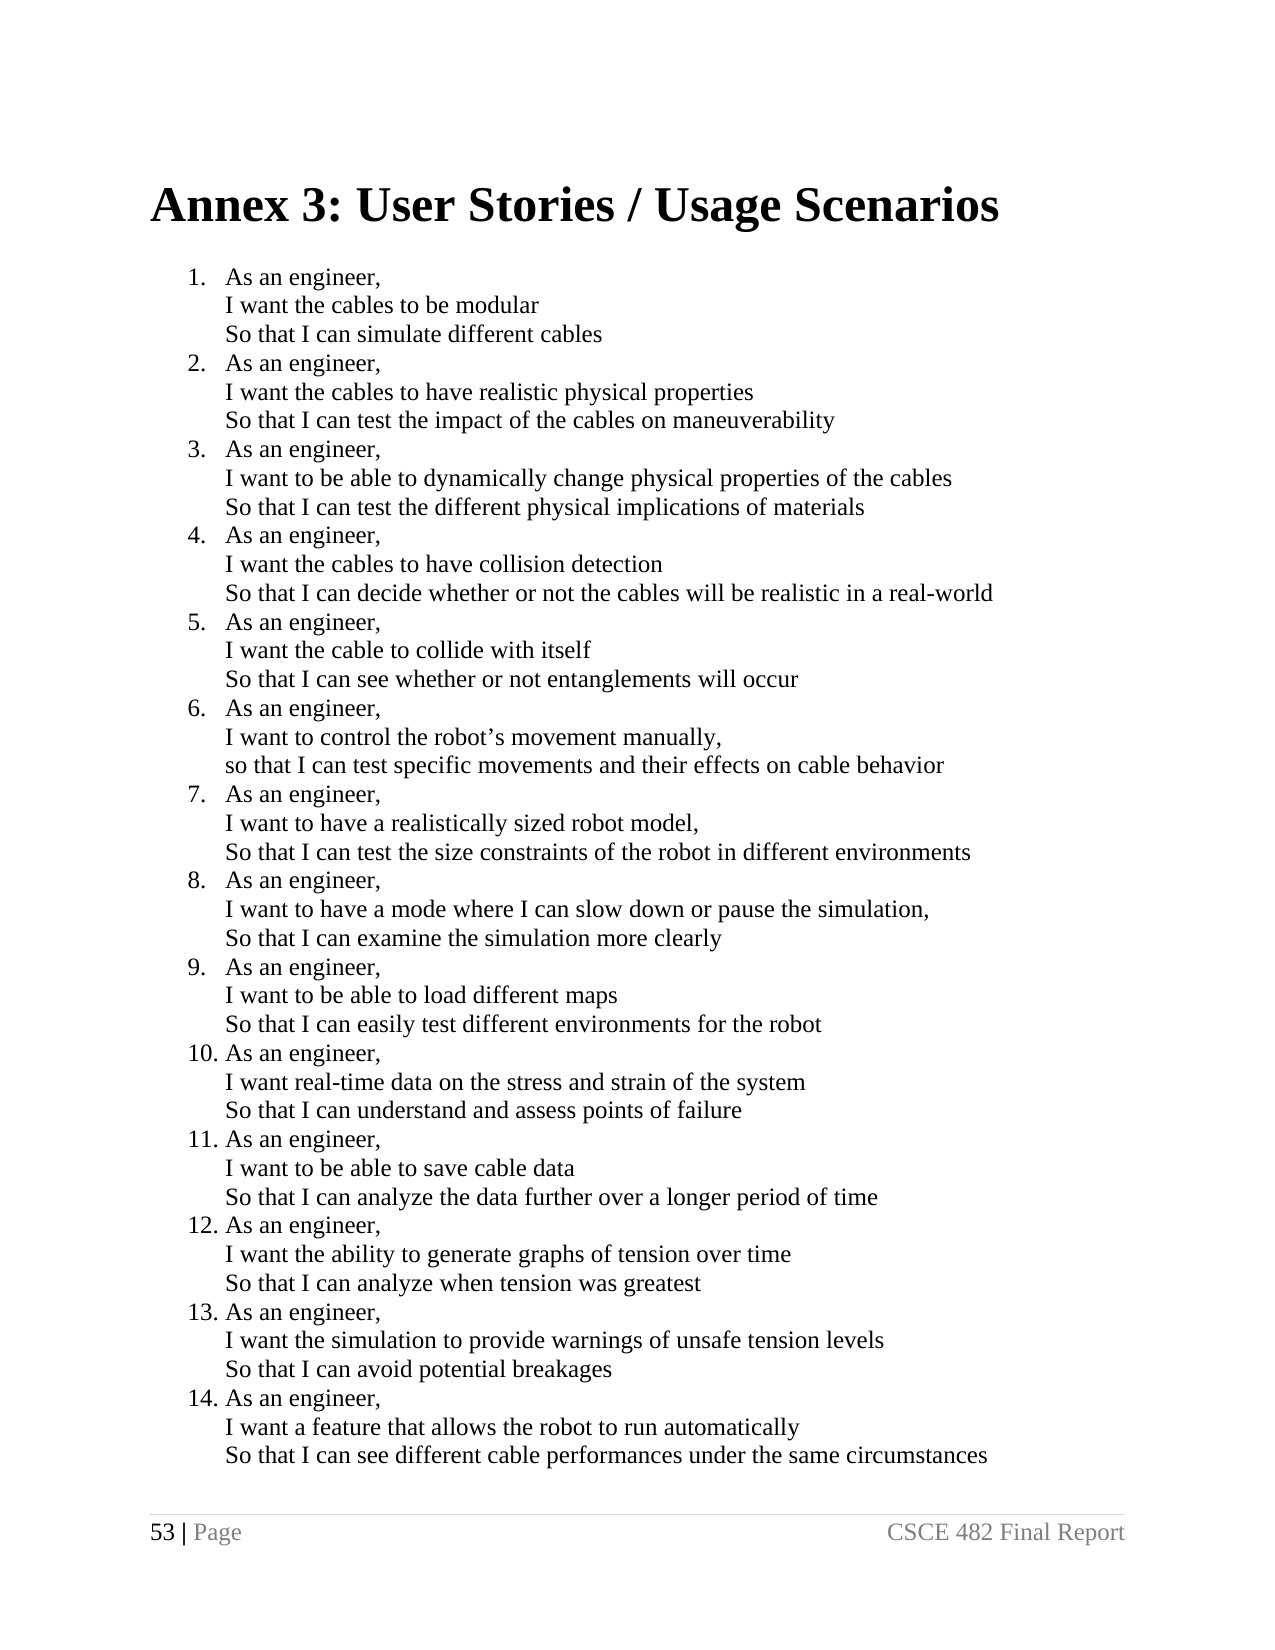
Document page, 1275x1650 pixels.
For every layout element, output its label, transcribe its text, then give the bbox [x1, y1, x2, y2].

list As an engineer, I want the cables to have collision detection So that I can decide whether or not the cables will be realistic in a real-world [187, 520, 1125, 607]
list As an engineer, I want to be able to dynamically change physical properties of the cables So that I can test the different physical implications of materials [187, 434, 1125, 520]
list As an engineer, I want to be able to save cable data So that I can analyze the data further over a longer period of time [187, 1124, 1125, 1210]
list As an engineer, I want real-time data on the stress and strain of the system So that I can understand and assess points of failure [187, 1038, 1125, 1124]
list As an engineer, I want the ability to generate graphs of tension over time So that I can analyze when tension was greatest [187, 1210, 1125, 1297]
list As an engineer, I want to have a realistically sized robot model, So that I can test the size constraints of the robot in different environments [187, 779, 1125, 865]
list As an engineer, I want the simulation to provide warnings of unsafe tension levels So that I can avoid potential breakages [187, 1297, 1125, 1383]
subtitle Annex 3: User Stories / Usage Scenarios [150, 175, 1125, 232]
list As an engineer, I want the cables to have realistic physical properties So that I can test the impact of the cables on maneuverability [187, 348, 1125, 434]
list As an engineer, I want to control the robot’s movement manually, so that I can test specific movements and their effects on cable behavior [187, 693, 1125, 779]
list As an engineer, I want to have a mode where I can slow down or pause the simulation, So that I can examine the simulation more clearly [187, 865, 1125, 952]
list As an engineer, I want the cables to be modular So that I can simulate different cables [187, 262, 1125, 348]
list As an engineer, I want the cable to collide with itself So that I can see whether or not entanglements will occur [187, 607, 1125, 693]
list As an engineer, I want to be able to load different maps So that I can easily test different environments for the robot [187, 952, 1125, 1038]
list As an engineer, I want a feature that allows the robot to run automatically So that I can see different cable performances under the same circumstances [187, 1383, 1125, 1469]
